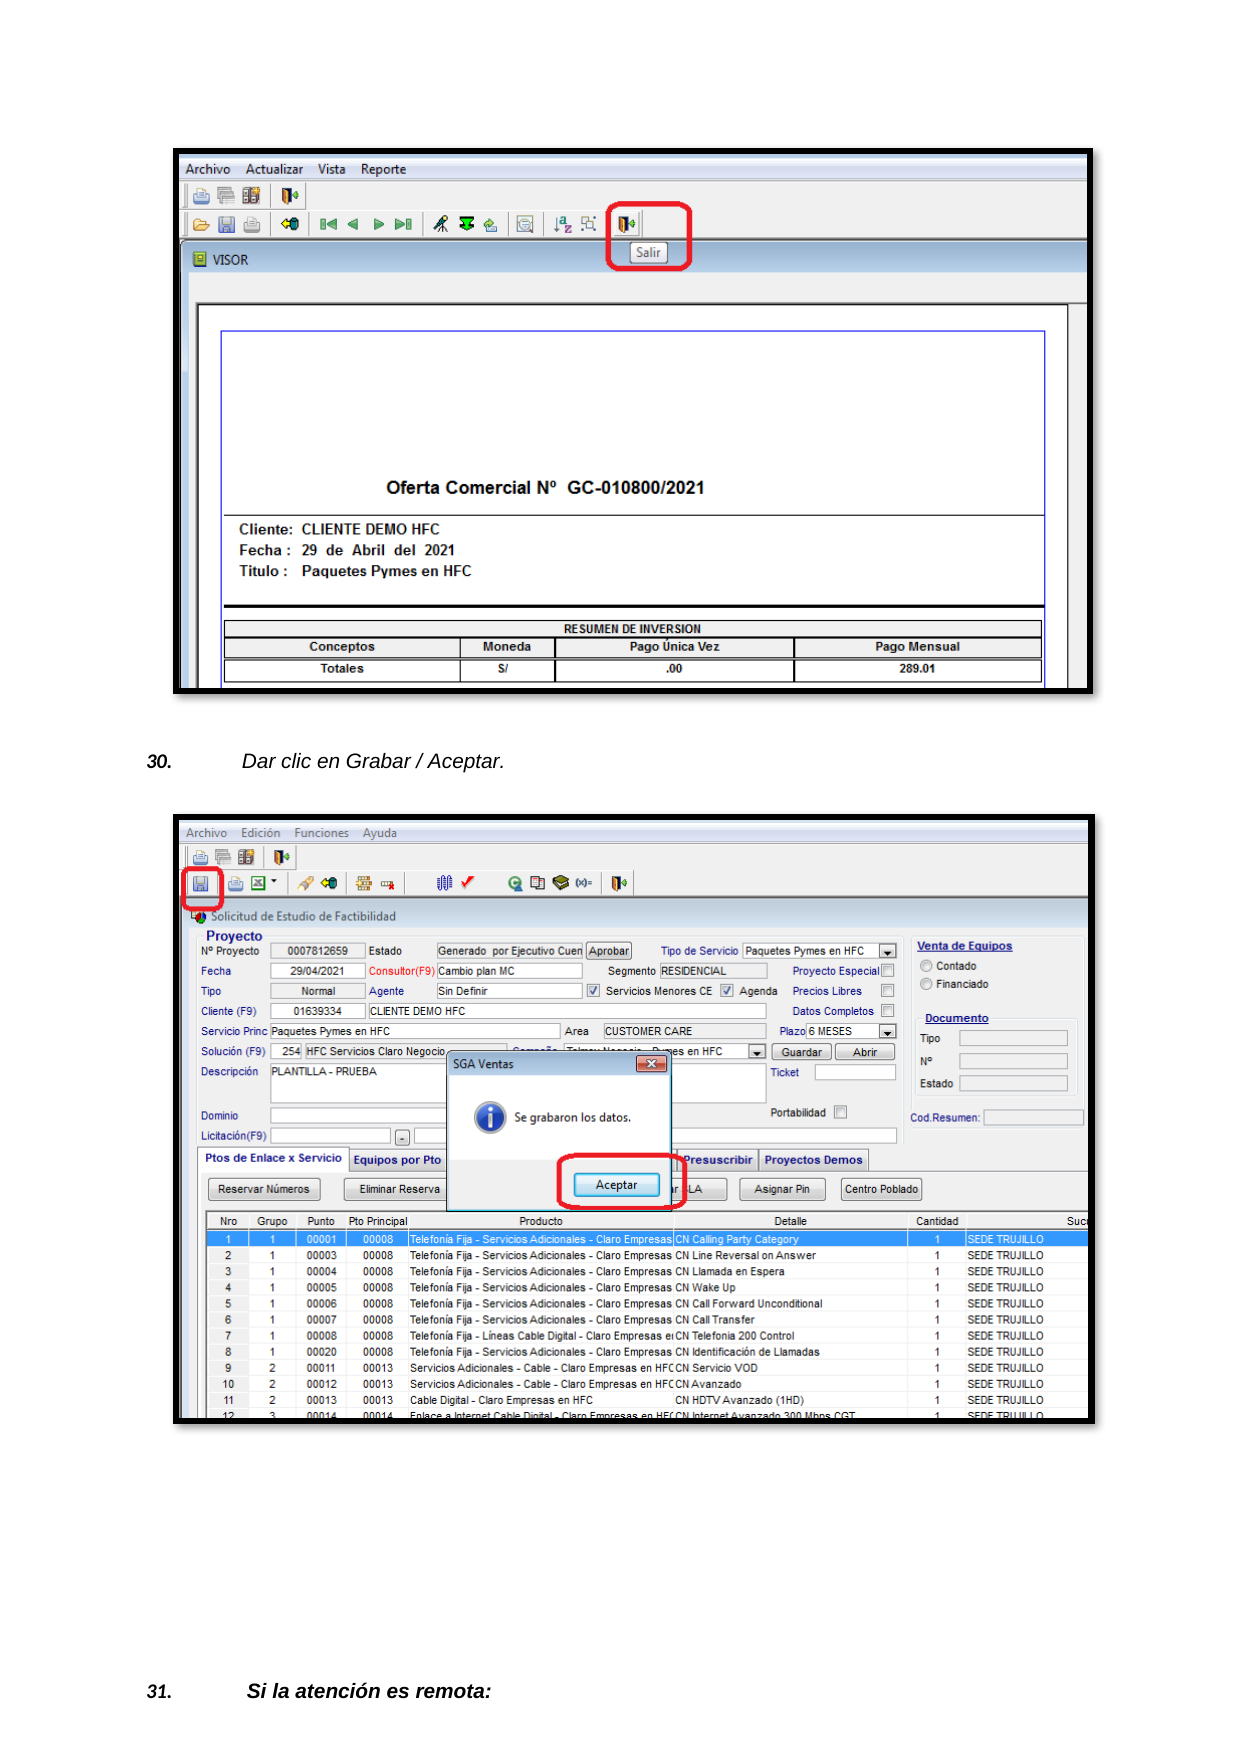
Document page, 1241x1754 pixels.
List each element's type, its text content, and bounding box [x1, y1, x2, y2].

list Dar clic en Grabar / Aceptar. [146, 748, 1076, 774]
list Si la atención es remota: [146, 1678, 1076, 1704]
picture [179, 154, 1087, 688]
picture [179, 820, 1088, 1418]
